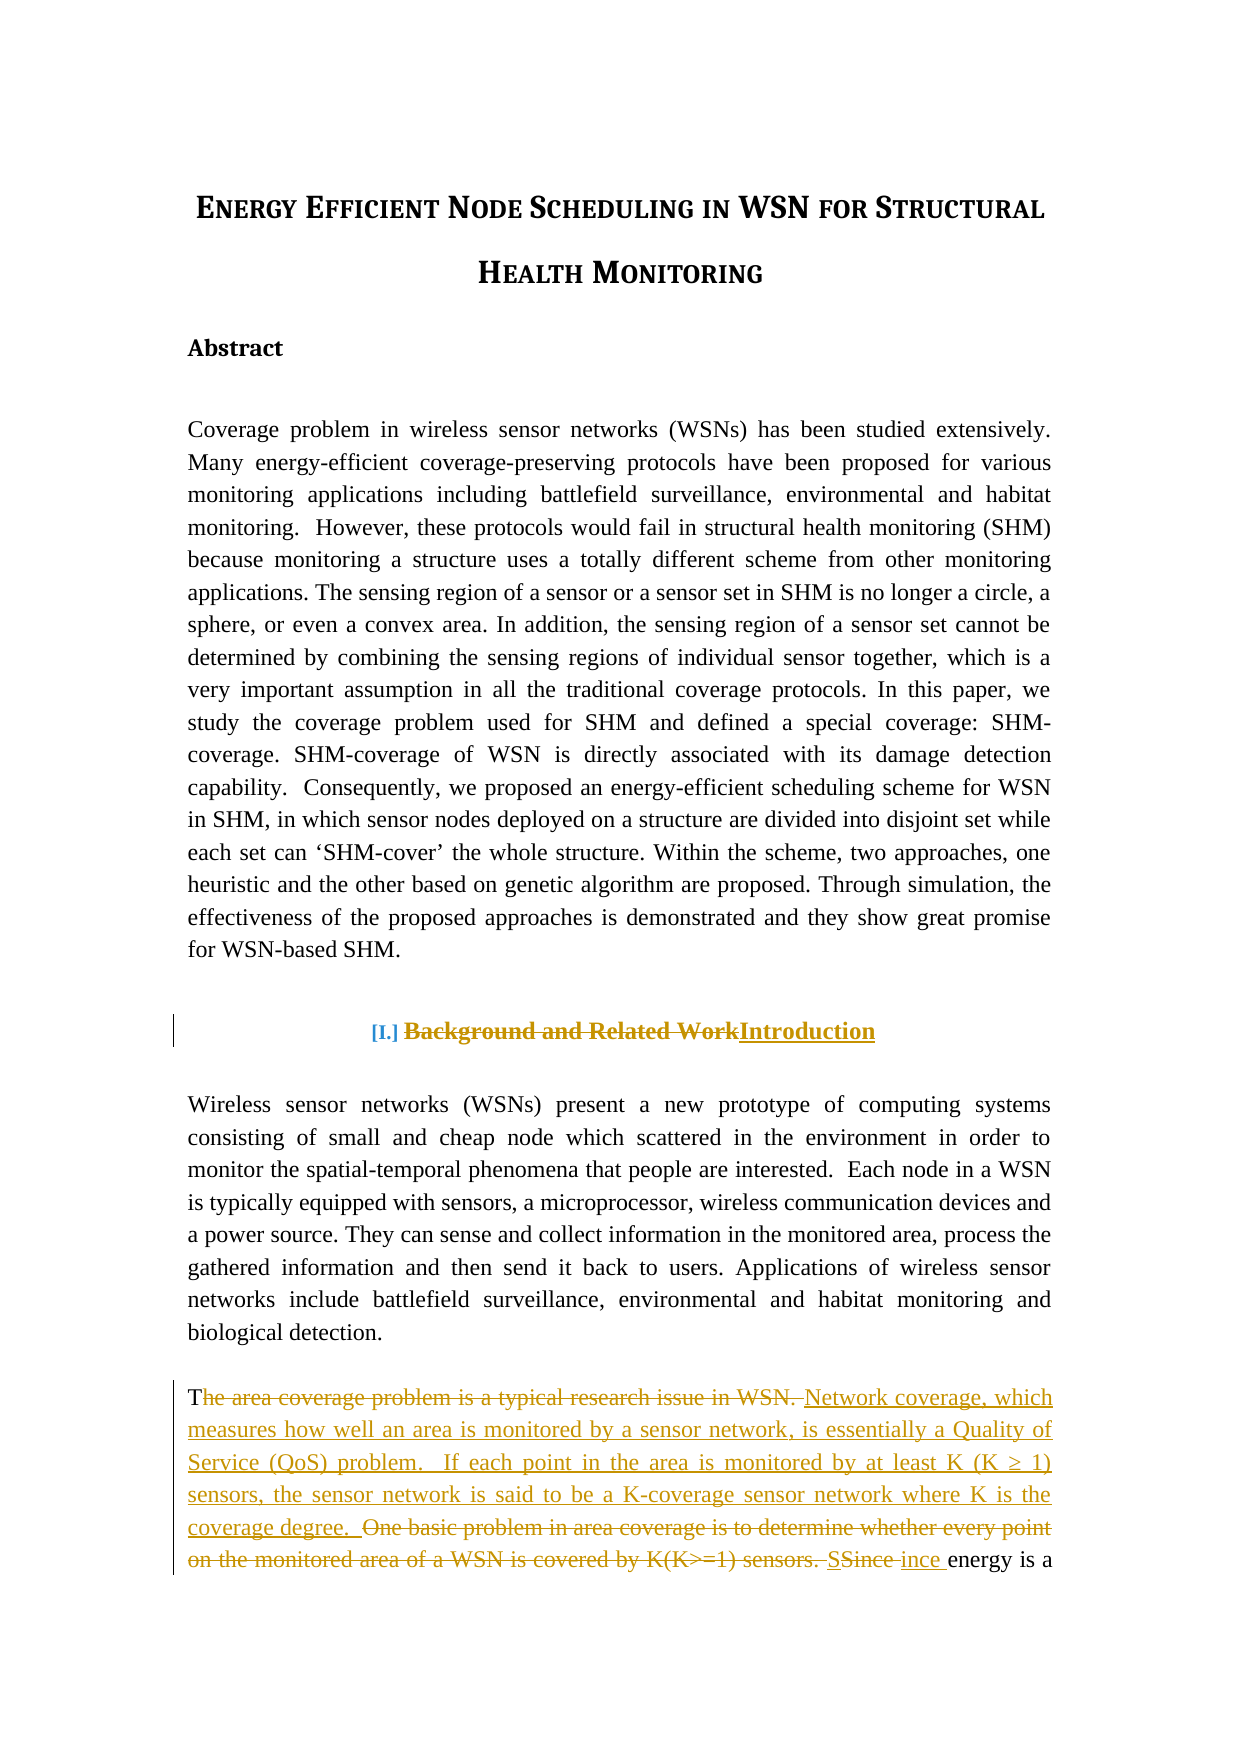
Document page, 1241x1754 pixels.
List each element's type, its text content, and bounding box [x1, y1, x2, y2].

subtitle Abstract [187, 332, 1053, 364]
text Wireless sensor networks (WSNs) present a new prototype of computing systems consisting of small and cheap node which scattered in the environment in order to monitor the spatial-temporal phenomena that people are interested. Each node in a WSN is typically equipped with sensors, a microprocessor, wireless communication devices and a power source. They can sense and collect information in the monitored area, process the gathered information and then send it back to users. Applications of wireless sensor networks include battlefield surveillance, environmental and habitat monitoring and biological detection. [187, 1088, 1053, 1348]
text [187, 1440, 1053, 1575]
text Coverage problem in wireless sensor networks (WSNs) has been studied extensively. Many energy-efficient coverage-preserving protocols have been proposed for various monitoring applications including battlefield surveillance, environmental and habitat monitoring. However, these protocols would fail in structural health monitoring (SHM) because monitoring a structure uses a totally different scheme from other monitoring applications. The sensing region of a sensor or a sensor set in SHM is no longer a circle, a sphere, or even a convex area. In addition, the sensing region of a sensor set cannot be determined by combining the sensing regions of individual sensor together, which is a very important assumption in all the traditional coverage protocols. In this paper, we study the coverage problem used for SHM and defined a special coverage: SHM-coverage. SHM-coverage of WSN is directly associated with its damage detection capability. Consequently, we proposed an energy-efficient scheduling scheme for WSN in SHM, in which sensor nodes deployed on a structure are divided into disjoint set while each set can ‘SHM-cover’ the whole structure. Within the scheme, two approaches, one heuristic and the other based on genetic algorithm are proposed. Through simulation, the effectiveness of the proposed approaches is demonstrated and they show great promise for WSN-based SHM. [187, 413, 1053, 965]
title Energy Efficient Node Scheduling in WSN for Structural Health Monitoring [187, 175, 1053, 305]
